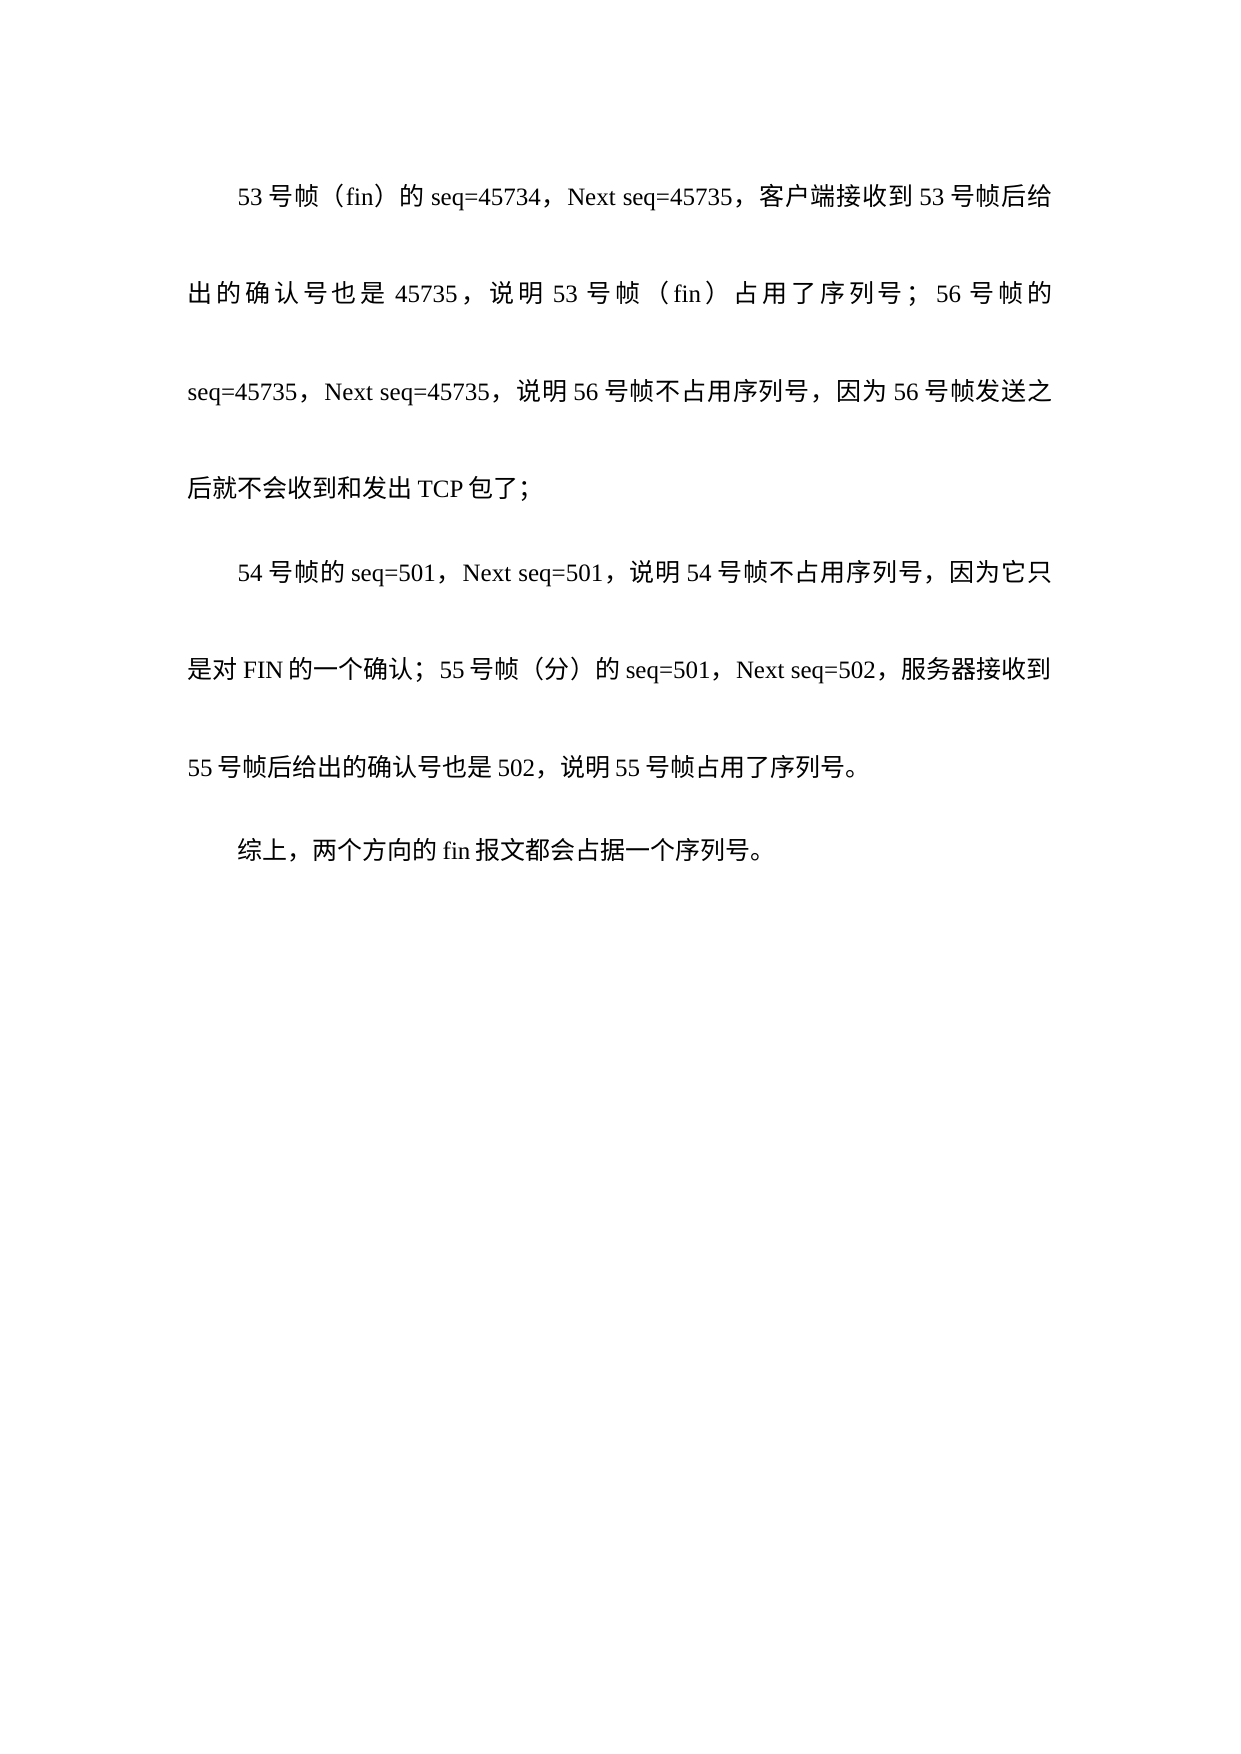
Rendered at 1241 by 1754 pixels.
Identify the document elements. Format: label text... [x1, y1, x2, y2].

text 54号帧的seq=501，Next seq=501，说明54号帧不占用序列号，因为它只是对FIN的一个确认；55号帧（分）的seq=501，Next seq=502，服务器接收到55号帧后给出的确认号也是502，说明55号帧占用了序列号。 [187, 538, 1053, 798]
text 53号帧（fin）的seq=45734，Next seq=45735，客户端接收到53号帧后给出的确认号也是45735，说明53号帧（fin）占用了序列号；56号帧的seq=45735，Next seq=45735，说明56号帧不占用序列号，因为56号帧发送之后就不会收到和发出TCP包了； [187, 162, 1053, 519]
text 综上，两个方向的fin报文都会占据一个序列号。 [187, 816, 1053, 881]
